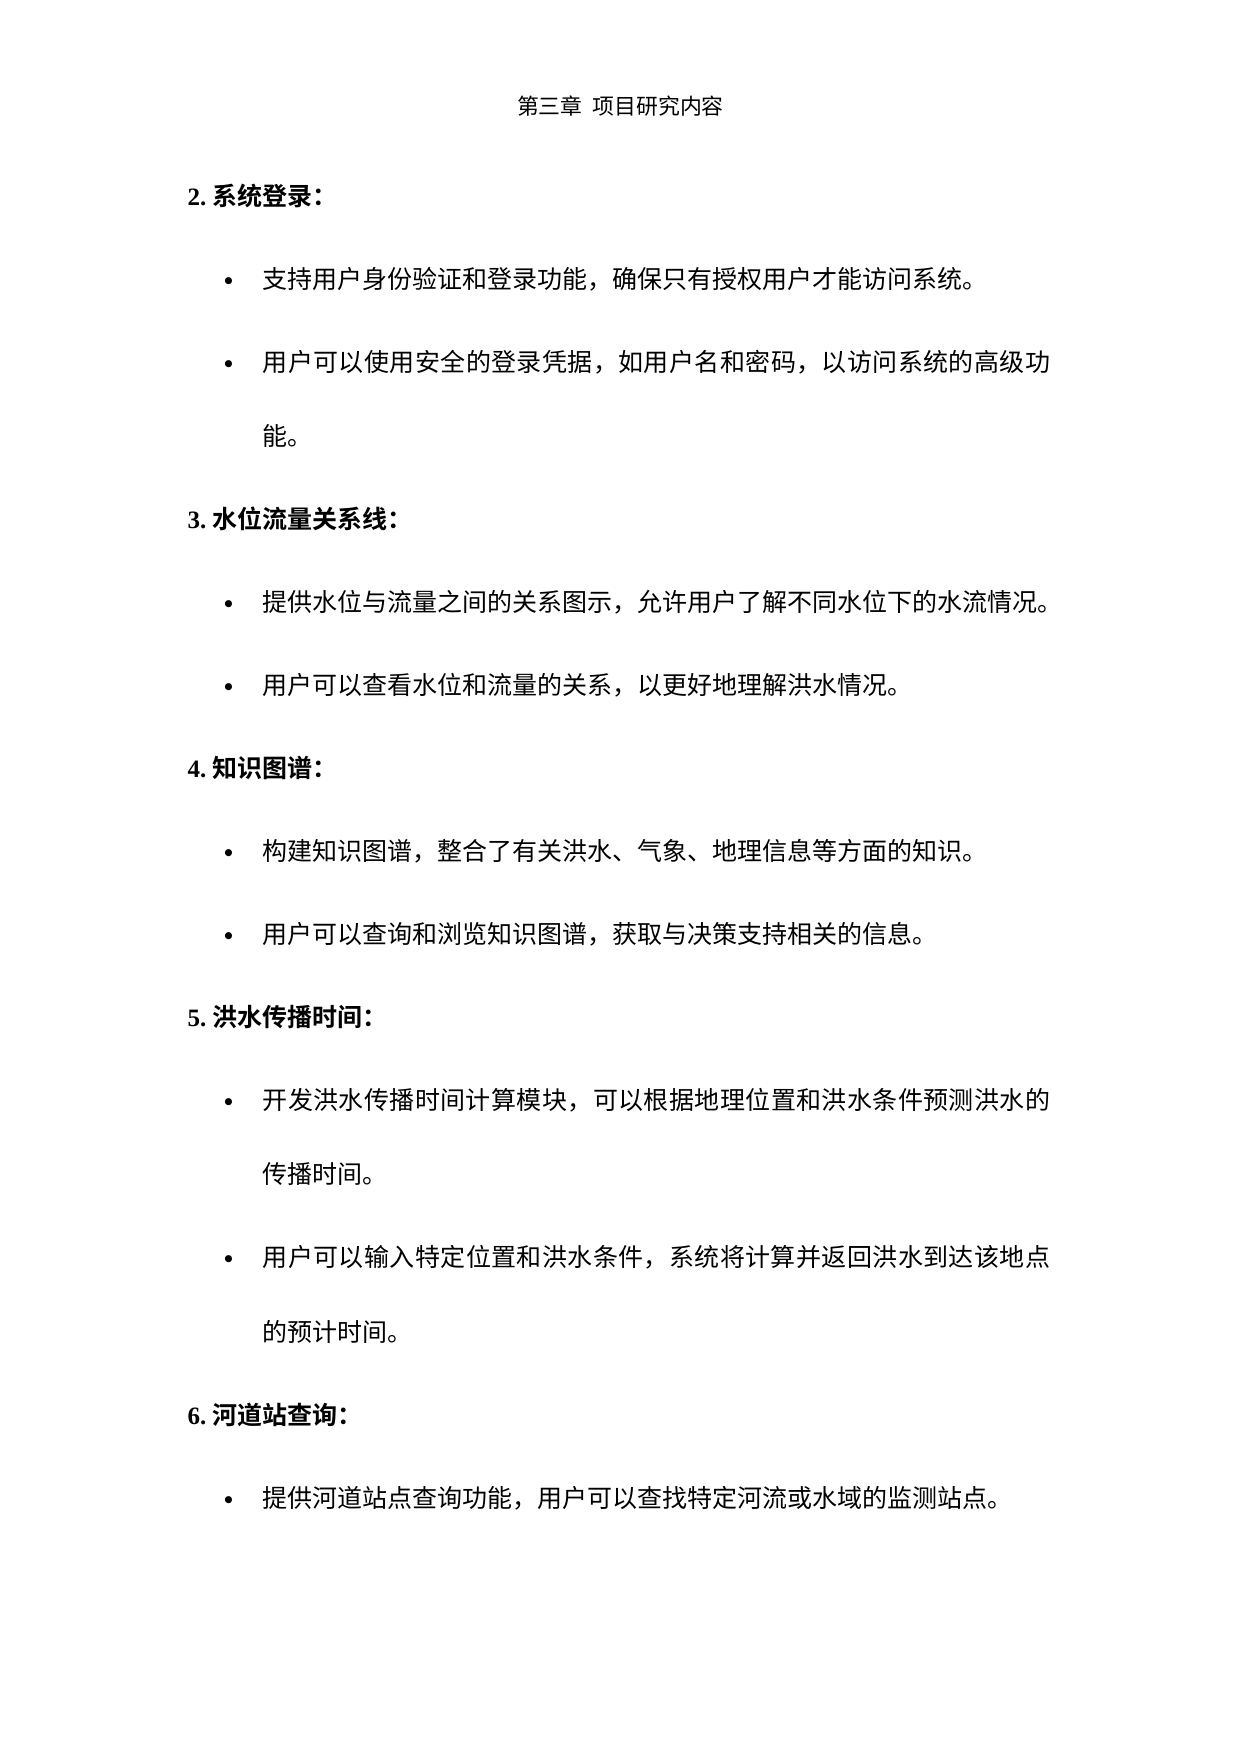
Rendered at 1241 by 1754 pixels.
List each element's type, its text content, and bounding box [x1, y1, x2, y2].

text 3. 水位流量关系线： [187, 485, 1053, 550]
list 支持用户身份验证和登录功能，确保只有授权用户才能访问系统。 [225, 245, 1053, 310]
text 4. 知识图谱： [187, 734, 1053, 799]
list 用户可以查询和浏览知识图谱，获取与决策支持相关的信息。 [225, 900, 1053, 965]
list 提供水位与流量之间的关系图示，允许用户了解不同水位下的水流情况。 [225, 568, 1053, 633]
list 提供河道站点查询功能，用户可以查找特定河流或水域的监测站点。 [225, 1464, 1053, 1529]
list 用户可以使用安全的登录凭据，如用户名和密码，以访问系统的高级功能。 [225, 328, 1053, 467]
list 用户可以查看水位和流量的关系，以更好地理解洪水情况。 [225, 651, 1053, 716]
text 5. 洪水传播时间： [187, 983, 1053, 1048]
list 构建知识图谱，整合了有关洪水、气象、地理信息等方面的知识。 [225, 817, 1053, 882]
text 6. 河道站查询： [187, 1381, 1053, 1446]
list 开发洪水传播时间计算模块，可以根据地理位置和洪水条件预测洪水的传播时间。 [225, 1066, 1053, 1206]
text 2. 系统登录： [187, 162, 1053, 227]
list 用户可以输入特定位置和洪水条件，系统将计算并返回洪水到达该地点的预计时间。 [225, 1223, 1053, 1363]
